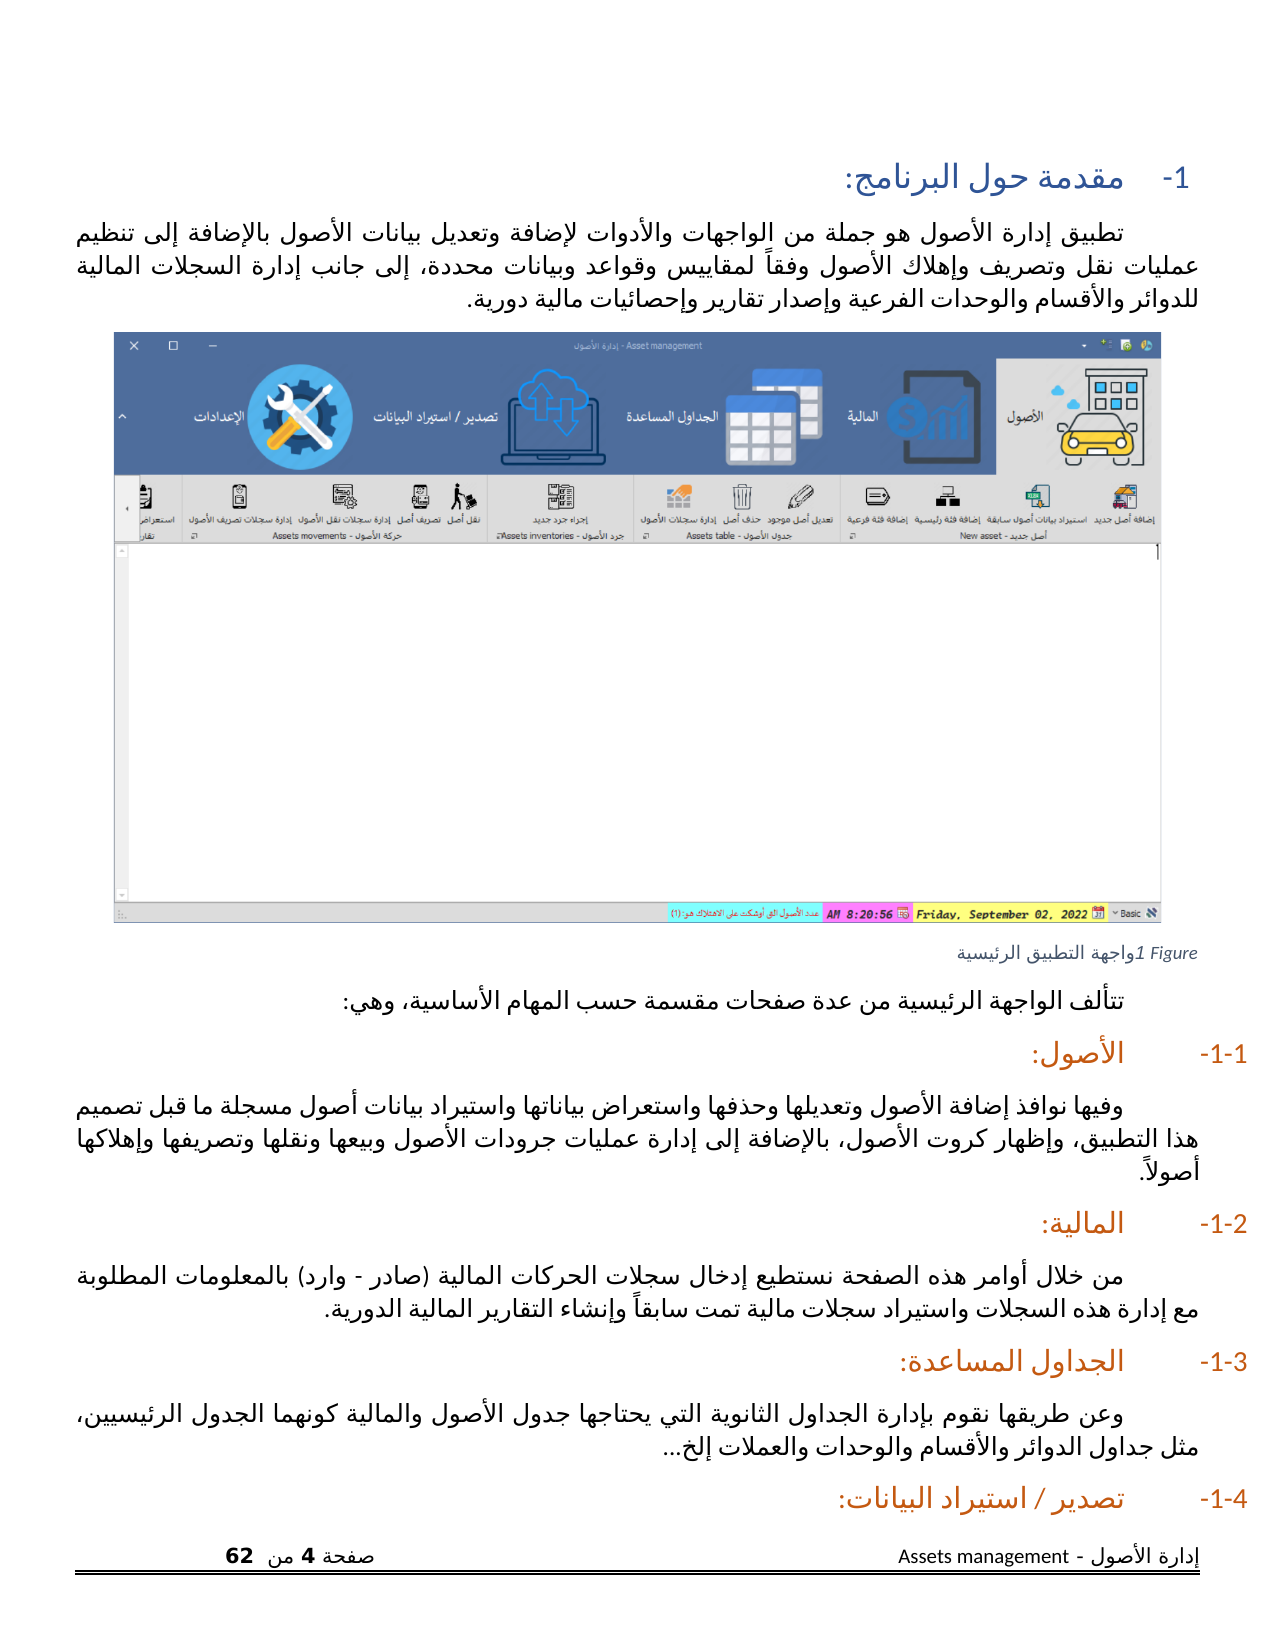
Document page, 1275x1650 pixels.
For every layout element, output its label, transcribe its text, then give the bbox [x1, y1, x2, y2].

text تطبيق إدارة الأصول هو جملة من الواجهات والأدوات لإضافة وتعديل بيانات الأصول بالإضافة إلى تنظيم عمليات نقل وتصريف وإهلاك الأصول وفقاً لمقاييس وقواعد وبيانات محددة، إلى جانب إدارة السجلات المالية للدوائر والأقسام والوحدات الفرعية وإصدار تقارير وإحصائيات مالية دورية. [75, 217, 1200, 313]
text من خلال أوامر هذه الصفحة نستطيع إدخال سجلات الحركات المالية (صادر - وارد) بالمعلومات المطلوبة مع إدارة هذه السجلات واستيراد سجلات مالية تمت سابقاً وإنشاء التقارير المالية الدورية. [75, 1260, 1200, 1324]
subtitle المالية: [75, 1205, 1200, 1241]
subtitle الأصول: [75, 1035, 1200, 1070]
subtitle تصدير / استيراد البيانات: [75, 1480, 1200, 1516]
text وفيها نوافذ إضافة الأصول وتعديلها وحذفها واستعراض بياناتها واستيراد بيانات أصول مسجلة ما قبل تصميم هذا التطبيق، وإظهار كروت الأصول، بالإضافة إلى إدارة عمليات جرودات الأصول وبيعها ونقلها وتصريفها وإهلاكها أصولاً. [75, 1090, 1200, 1186]
text Figure 1واجهة التطبيق الرئيسية [75, 941, 1200, 964]
picture [113, 332, 1162, 923]
text وعن طريقها نقوم بإدارة الجداول الثانوية التي يحتاجها جدول الأصول والمالية كونهما الجدول الرئيسيين، مثل جداول الدوائر والأقسام والوحدات والعملات إلخ... [75, 1398, 1200, 1461]
subtitle مقدمة حول البرنامج: [75, 156, 1162, 197]
text تتألف الواجهة الرئيسية من عدة صفحات مقسمة حسب المهام الأساسية، وهي: [75, 985, 1200, 1016]
subtitle الجداول المساعدة: [75, 1343, 1200, 1378]
